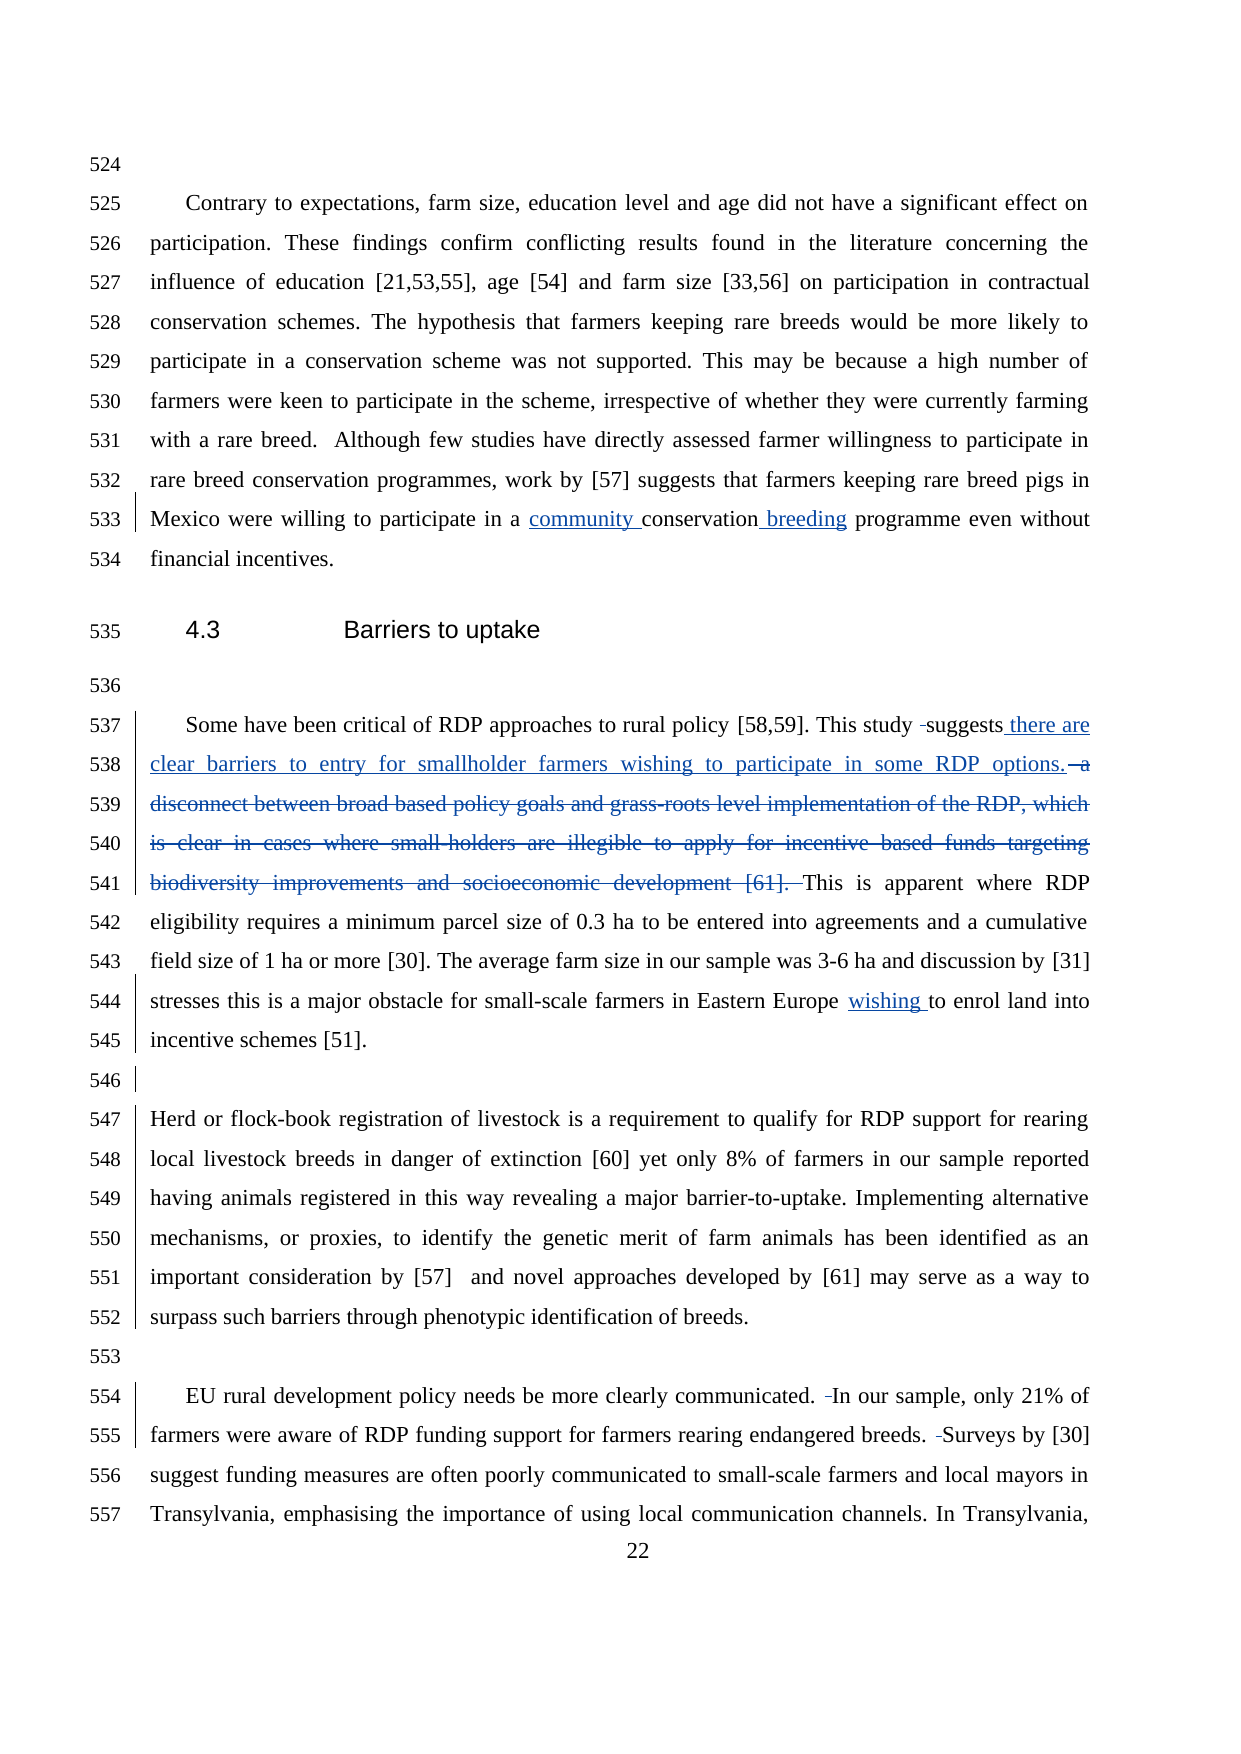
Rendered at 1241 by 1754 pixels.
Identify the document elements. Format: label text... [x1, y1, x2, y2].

text Some have been critical of RDP approaches to rural policy [58,59]. This study suggestsThis is apparent where RDP eligibility requires a minimum parcel size of 0.3 ha to be entered into agreements and a cumulative field size of 1 ha or more [30]. The average farm size in our sample was 3-6 ha and discussion by [31] stresses this is a major obstacle for small-scale farmers in Eastern Europe to enrol land into incentive schemes [51]. [150, 845, 1090, 1053]
subtitle Barriers to uptake [150, 616, 1090, 644]
text Contrary to expectations, farm size, education level and age did not have a significant effect on participation. These findings confirm conflicting results found in the literature concerning the influence of education [21,53,55], age [54] and farm size [33,56] on participation in contractual conservation schemes. The hypothesis that farmers keeping rare breeds would be more likely to participate in a conservation scheme was not supported. This may be because a high number of farmers were keen to participate in the scheme, irrespective of whether they were currently farming with a rare breed. Although few studies have directly assessed farmer willingness to participate in rare breed conservation programmes, work by [57] suggests that farmers keeping rare breed pigs in Mexico were willing to participate in a conservation programme even without financial incentives. [150, 189, 1090, 571]
text Some have been critical of RDP approaches to rural policy [58,59]. This study suggestsThis is apparent where RDP eligibility requires a minimum parcel size of 0.3 ha to be entered into agreements and a cumulative field size of 1 ha or more [30]. The average farm size in our sample was 3-6 ha and discussion by [31] stresses this is a major obstacle for small-scale farmers in Eastern Europe to enrol land into incentive schemes [51]. [150, 805, 1090, 843]
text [150, 1382, 1090, 1527]
text Herd or flock-book registration of livestock is a requirement to qualify for RDP support for rearing local livestock breeds in danger of extinction [60] yet only 8% of farmers in our sample reported having animals registered in this way revealing a major barrier-to-uptake. Implementing alternative mechanisms, or proxies, to identify the genetic merit of farm animals has been identified as an important consideration by [57] and novel approaches developed by [61] may serve as a way to surpass such barriers through phenotypic identification of breeds. [150, 1105, 1090, 1329]
text Some have been critical of RDP approaches to rural policy [58,59]. This study suggestsThis is apparent where RDP eligibility requires a minimum parcel size of 0.3 ha to be entered into agreements and a cumulative field size of 1 ha or more [30]. The average farm size in our sample was 3-6 ha and discussion by [31] stresses this is a major obstacle for small-scale farmers in Eastern Europe to enrol land into incentive schemes [51]. [150, 711, 1090, 804]
